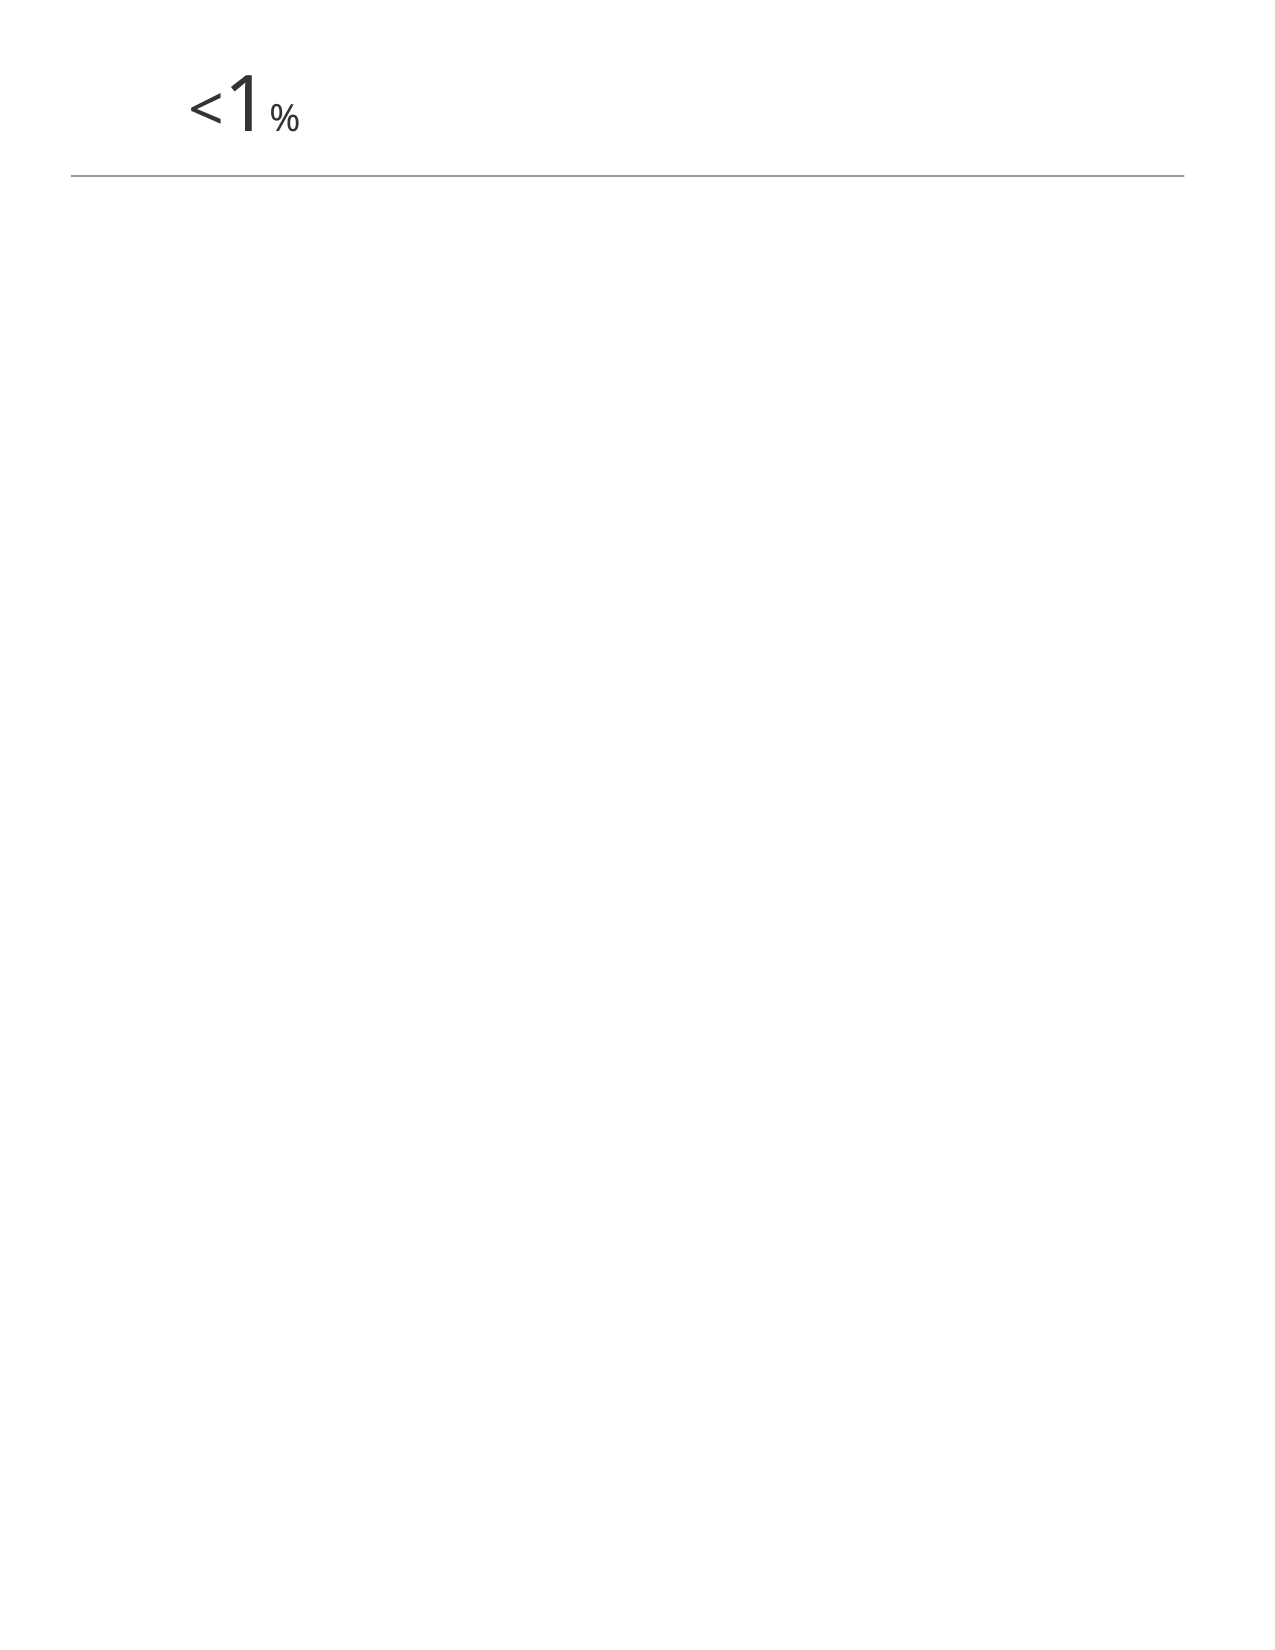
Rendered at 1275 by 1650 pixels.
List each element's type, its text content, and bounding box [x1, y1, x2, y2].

text <1% [189, 48, 1030, 154]
